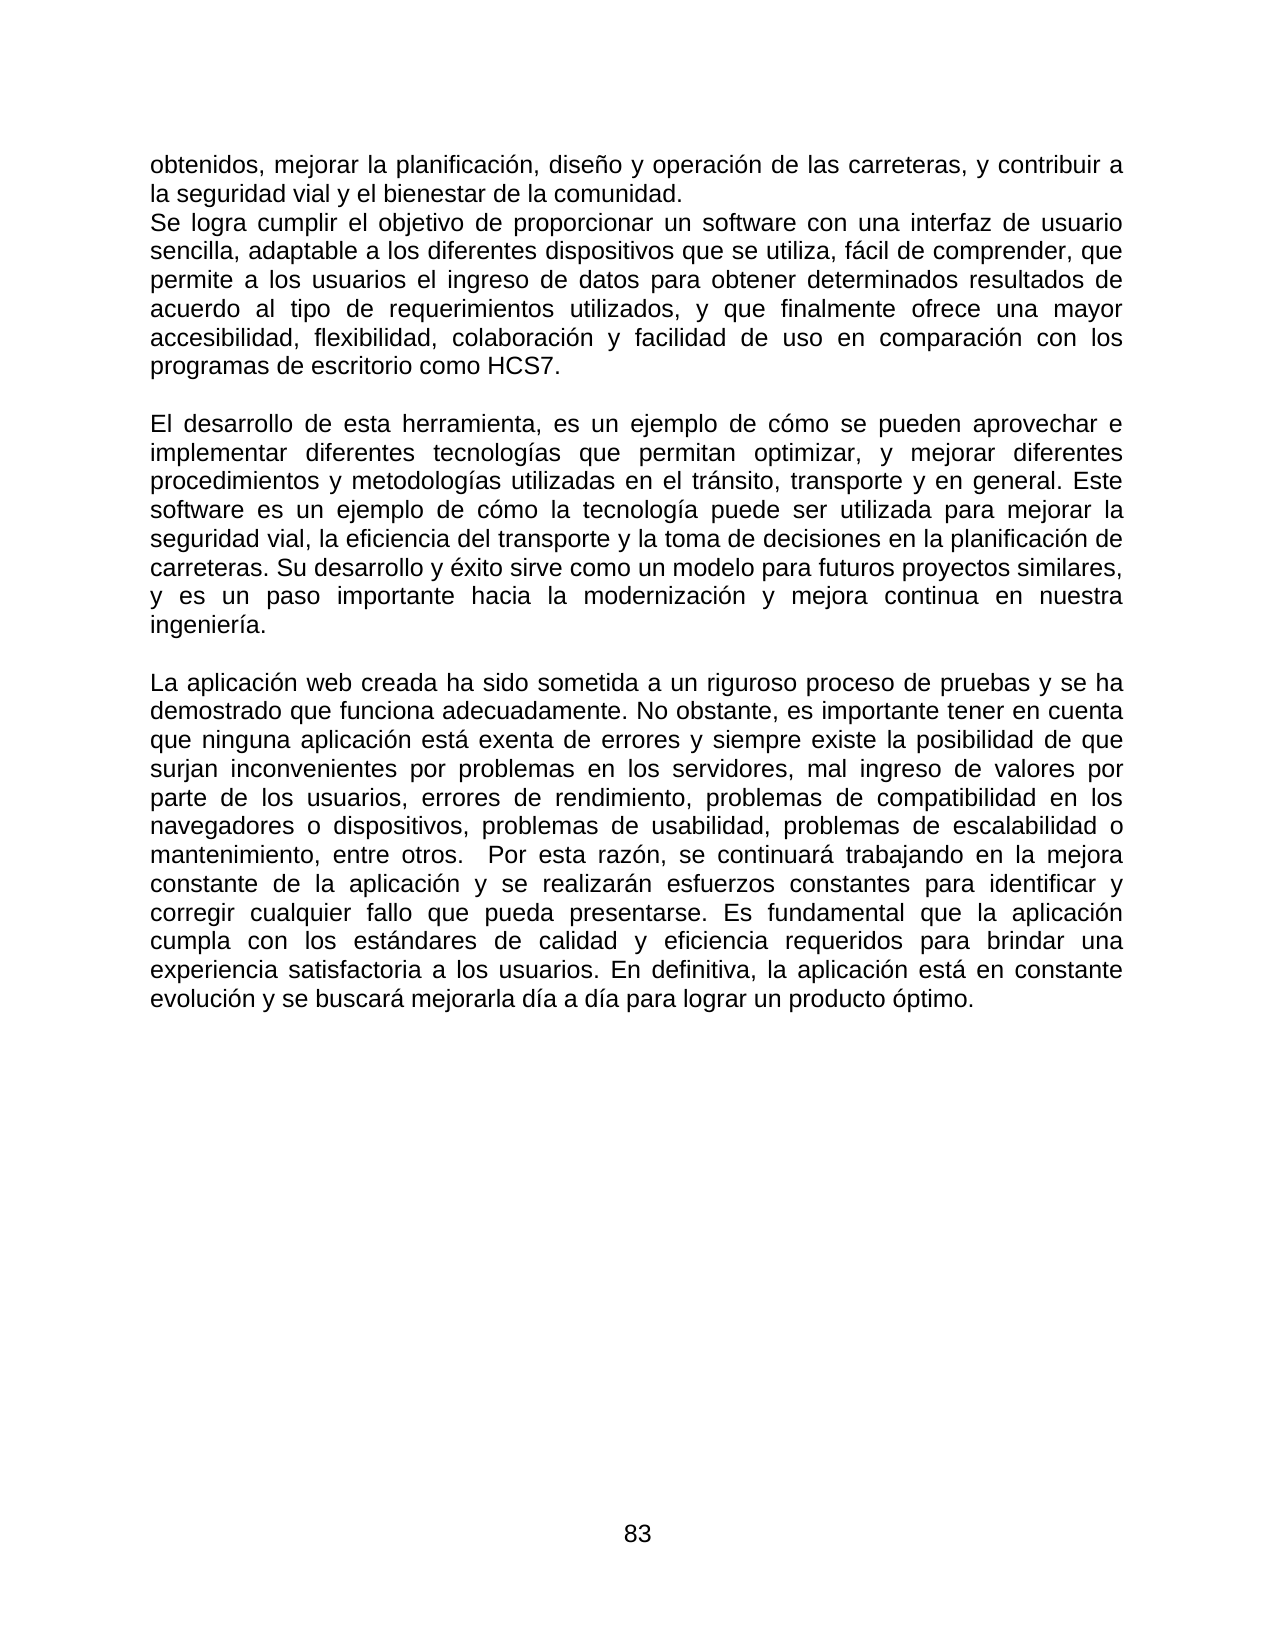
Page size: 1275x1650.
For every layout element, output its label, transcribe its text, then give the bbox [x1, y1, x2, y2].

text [150, 150, 1125, 207]
text La aplicación web creada ha sido sometida a un riguroso proceso de pruebas y se ha demostrado que funciona adecuadamente. No obstante, es importante tener en cuenta que ninguna aplicación está exenta de errores y siempre existe la posibilidad de que surjan inconvenientes por problemas en los servidores, mal ingreso de valores por parte de los usuarios, errores de rendimiento, problemas de compatibilidad en los navegadores o dispositivos, problemas de usabilidad, problemas de escalabilidad o mantenimiento, entre otros. Por esta razón, se continuará trabajando en la mejora constante de la aplicación y se realizarán esfuerzos constantes para identificar y corregir cualquier fallo que pueda presentarse. Es fundamental que la aplicación cumpla con los estándares de calidad y eficiencia requeridos para brindar una experiencia satisfactoria a los usuarios. En definitiva, la aplicación está en constante evolución y se buscará mejorarla día a día para lograr un producto óptimo. [150, 667, 1125, 1012]
text Se logra cumplir el objetivo de proporcionar un software con una interfaz de usuario sencilla, adaptable a los diferentes dispositivos que se utiliza, fácil de comprender, que permite a los usuarios el ingreso de datos para obtener determinados resultados de acuerdo al tipo de requerimientos utilizados, y que finalmente ofrece una mayor accesibilidad, flexibilidad, colaboración y facilidad de uso en comparación con los programas de escritorio como HCS7. [150, 207, 1125, 380]
text El desarrollo de esta herramienta, es un ejemplo de cómo se pueden aprovechar e implementar diferentes tecnologías que permitan optimizar, y mejorar diferentes procedimientos y metodologías utilizadas en el tránsito, transporte y en general. Este software es un ejemplo de cómo la tecnología puede ser utilizada para mejorar la seguridad vial, la eficiencia del transporte y la toma de decisiones en la planificación de carreteras. Su desarrollo y éxito sirve como un modelo para futuros proyectos similares, y es un paso importante hacia la modernización y mejora continua en nuestra ingeniería. [150, 409, 1125, 639]
